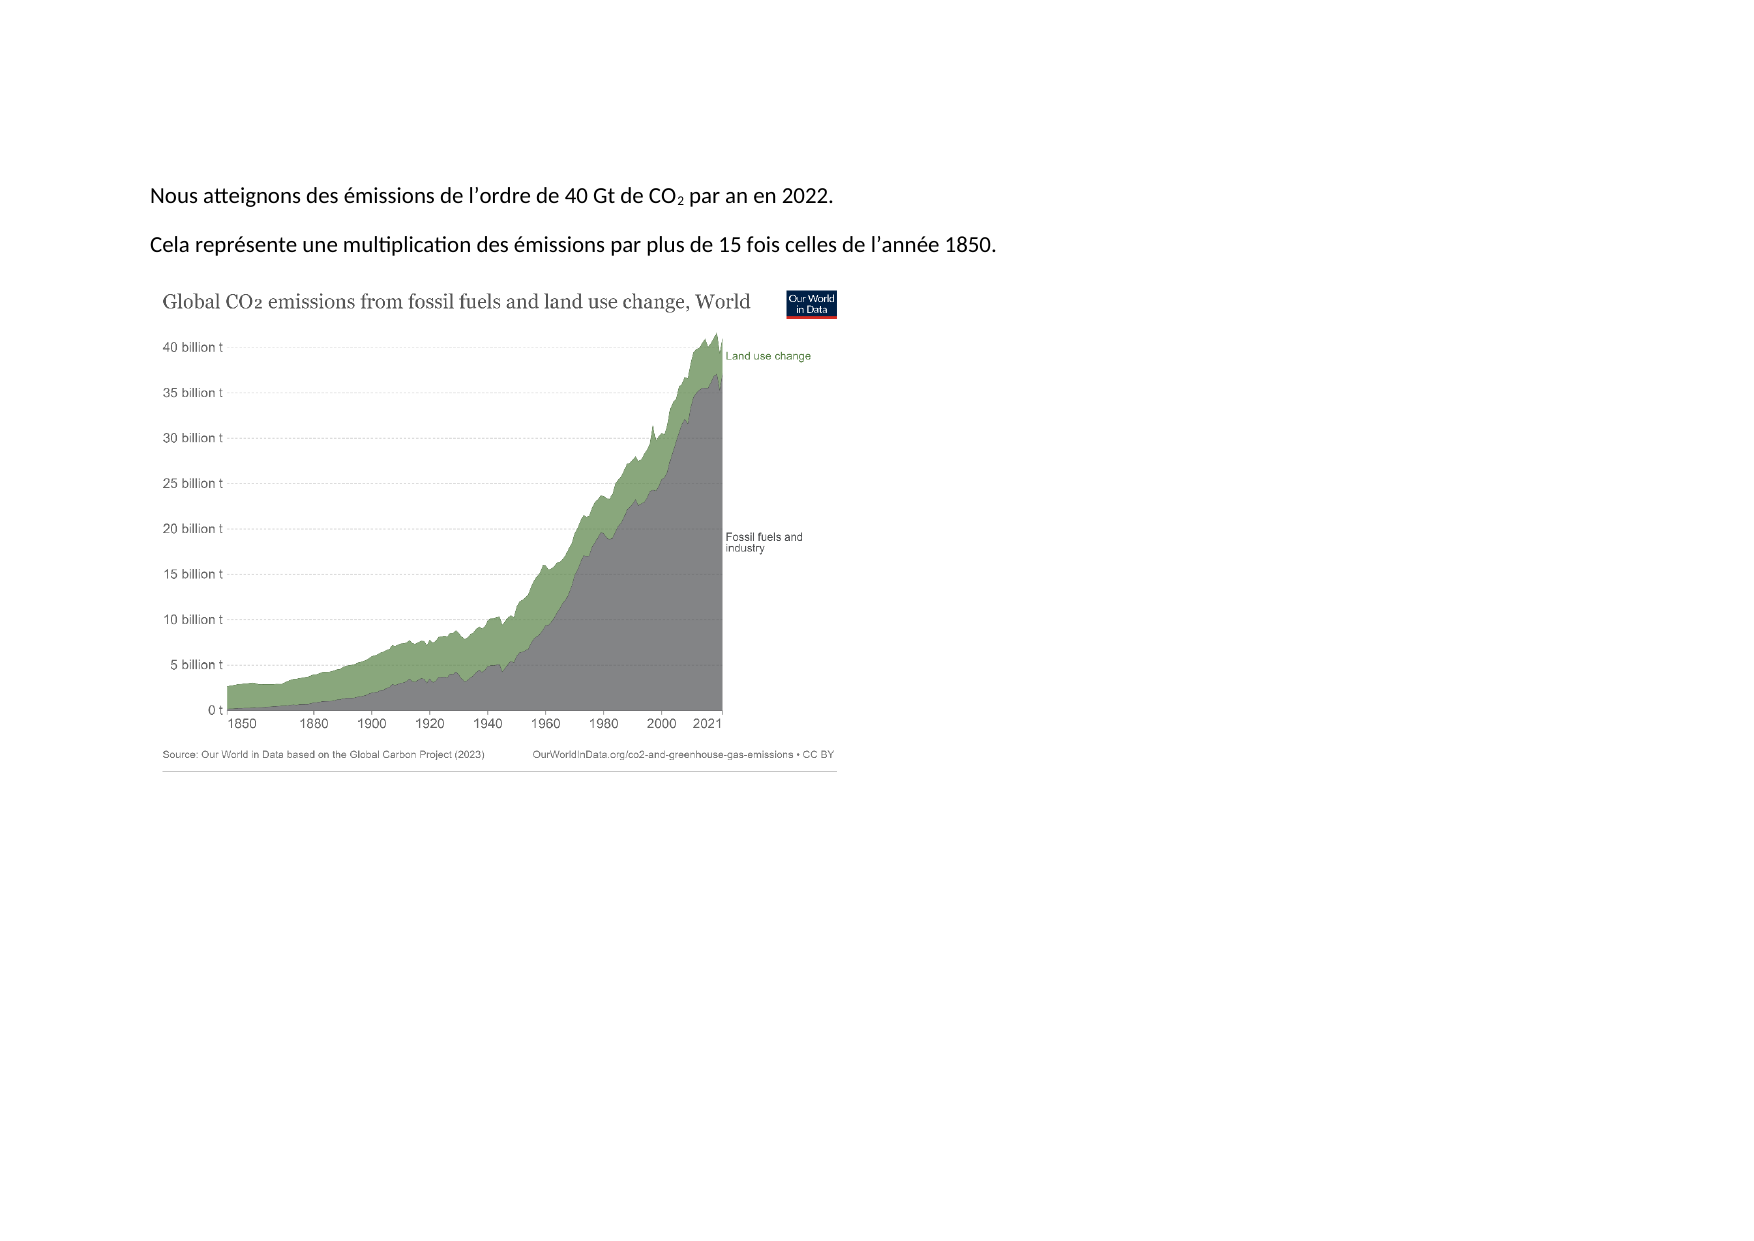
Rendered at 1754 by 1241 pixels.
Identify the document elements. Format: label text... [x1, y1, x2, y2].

picture [150, 278, 848, 772]
text Nous atteignons des émissions de l’ordre de 40 Gt de CO2 par an en 2022. [150, 181, 1679, 209]
text Cela représente une multiplication des émissions par plus de 15 fois celles de l’année 1850. [150, 230, 1679, 258]
